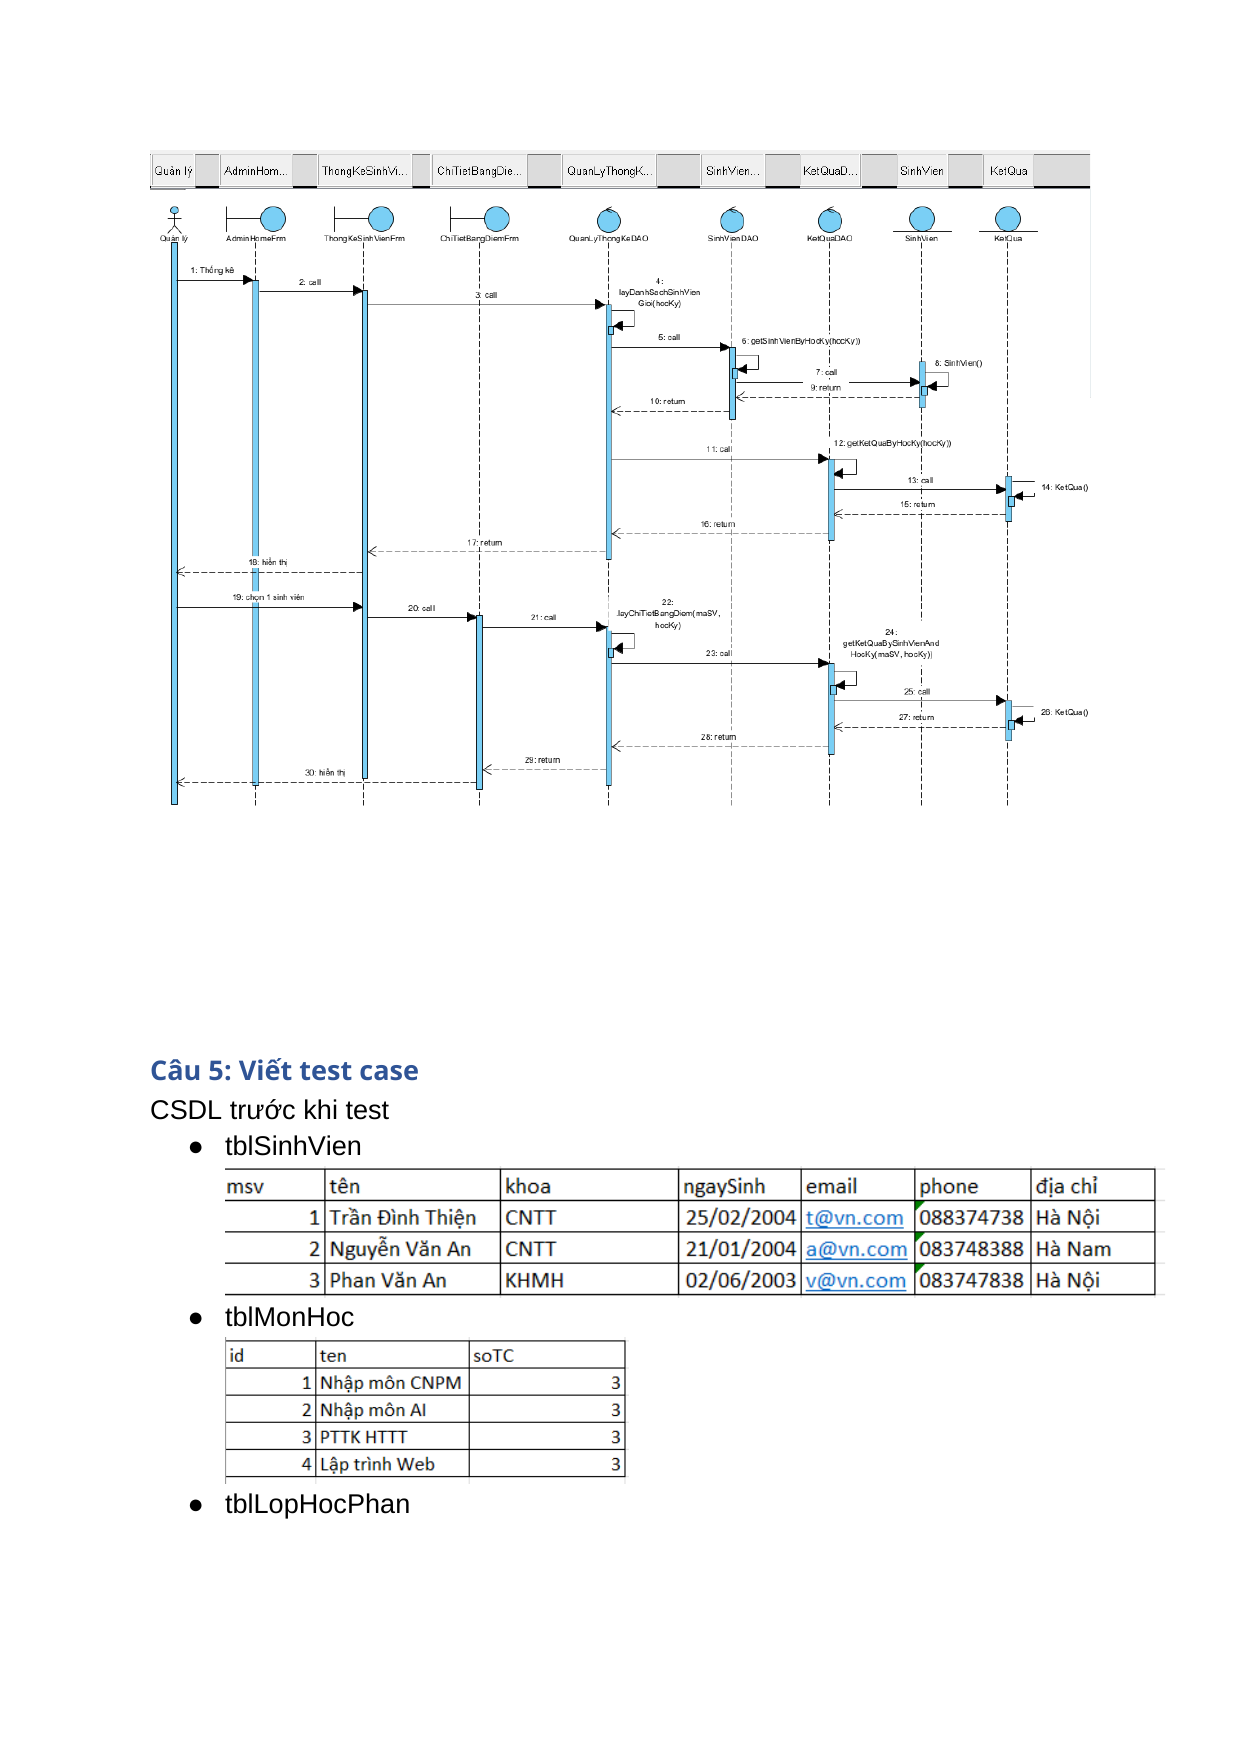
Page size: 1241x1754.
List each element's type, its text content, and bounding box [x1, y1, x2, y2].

list tblLopHocPhan [187, 1488, 1090, 1519]
picture [225, 1337, 629, 1484]
picture [225, 1166, 1166, 1298]
list tblSinhVien [187, 1130, 1090, 1161]
picture [150, 150, 1091, 821]
list tblMonHoc [187, 1301, 1090, 1332]
subtitle Câu 5: Viết test case [150, 1052, 1090, 1089]
text CSDL trước khi test [150, 1094, 1090, 1126]
